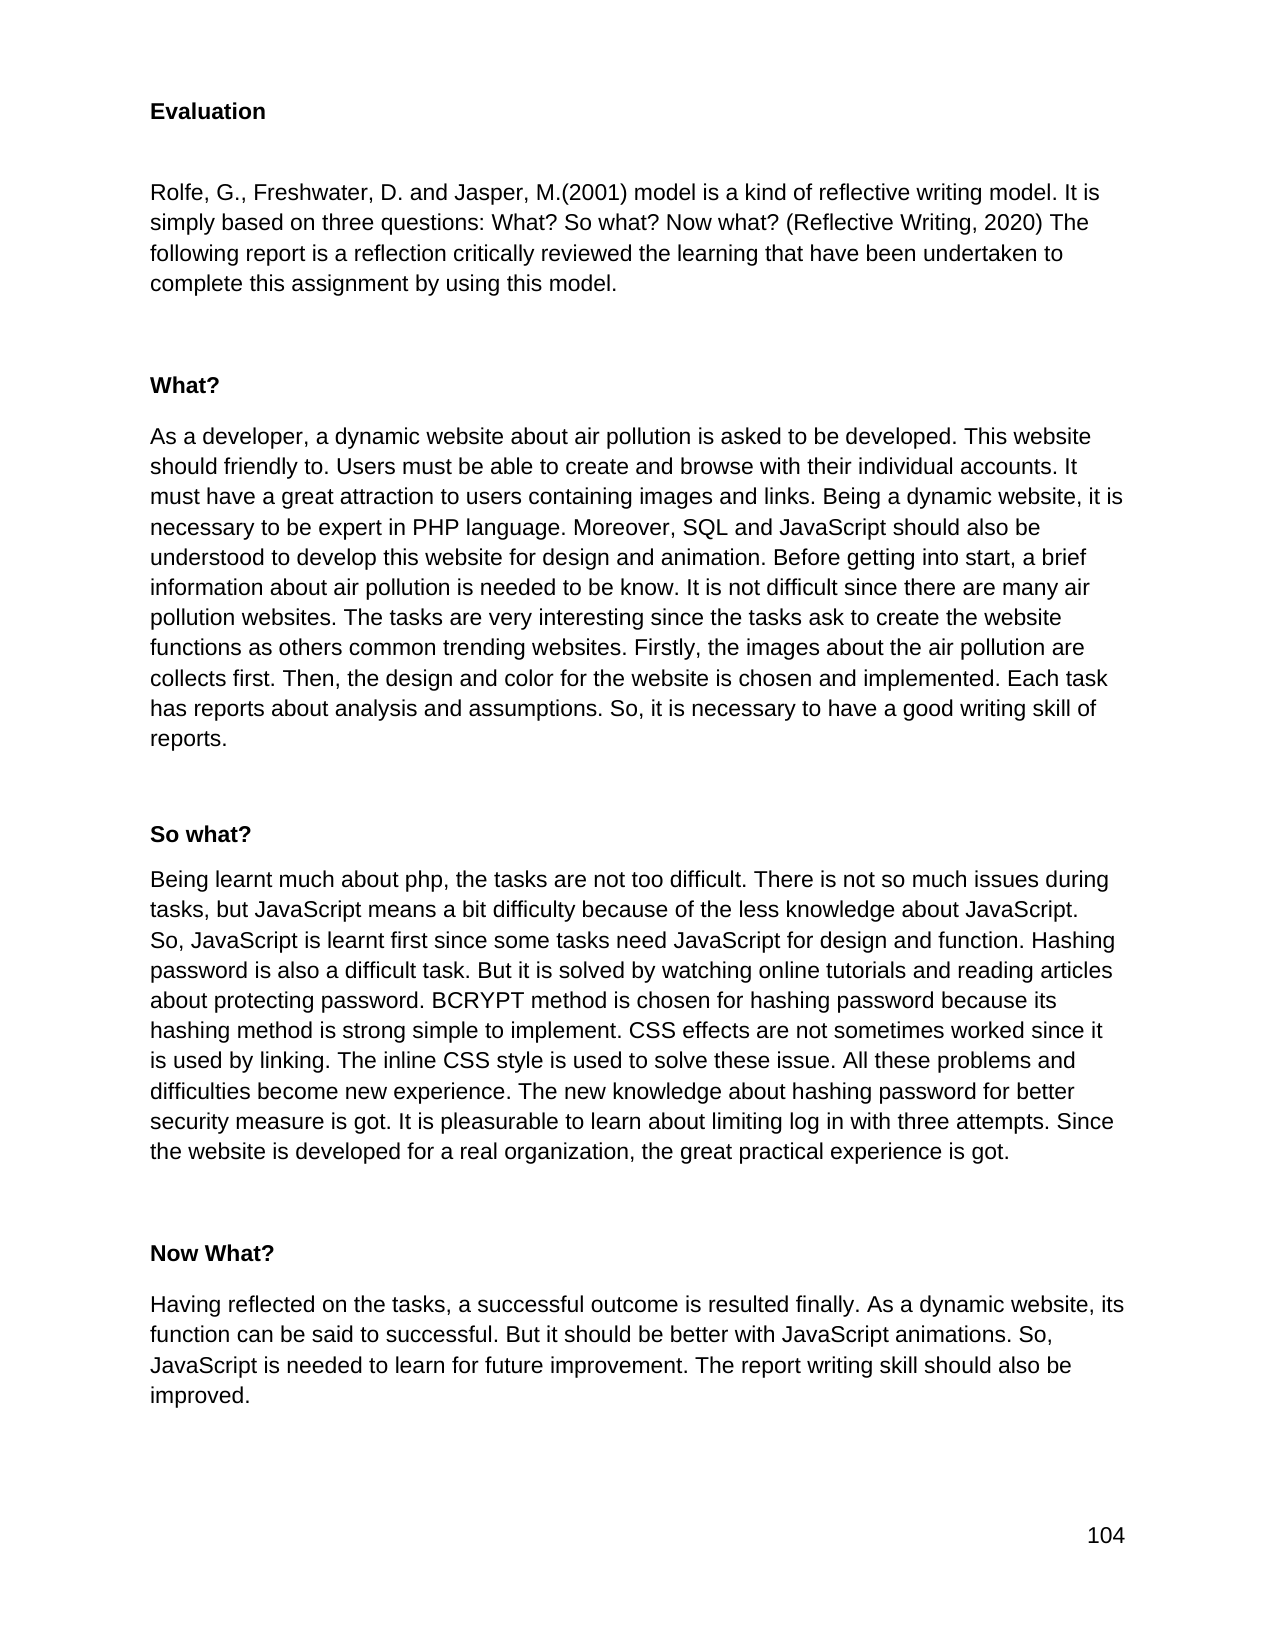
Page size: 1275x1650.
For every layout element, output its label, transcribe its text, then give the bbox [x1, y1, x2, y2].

text What? [150, 372, 1125, 398]
text Having reflected on the tasks, a successful outcome is resulted finally. As a dynamic website, its function can be said to successful. But it should be better with JavaScript animations. So, JavaScript is needed to learn for future improvement. The report writing skill should also be improved. [150, 1291, 1125, 1408]
text So what? [150, 821, 1125, 847]
subtitle Evaluation [150, 98, 1125, 124]
text Rolfe, G., Freshwater, D. and Jasper, M.(2001) model is a kind of reflective writing model. It is simply based on three questions: What? So what? Now what? The following report is a reflection critically reviewed the learning that have been undertaken to complete this assignment by using this model. [150, 179, 1125, 296]
text As a developer, a dynamic website about air pollution is asked to be developed. This website should friendly to. Users must be able to create and browse with their individual accounts. It must have a great attraction to users containing images and links. Being a dynamic website, it is necessary to be expert in PHP language. Moreover, SQL and JavaScript should also be understood to develop this website for design and animation. Before getting into start, a brief information about air pollution is needed to be know. It is not difficult since there are many air pollution websites. The tasks are very interesting since the tasks ask to create the website functions as others common trending websites. Firstly, the images about the air pollution are collects first. Then, the design and color for the website is chosen and implemented. Each task has reports about analysis and assumptions. So, it is necessary to have a good writing skill of reports. [150, 423, 1125, 751]
text Being learnt much about php, the tasks are not too difficult. There is not so much issues during tasks, but JavaScript means a bit difficulty because of the less knowledge about JavaScript. So, JavaScript is learnt first since some tasks need JavaScript for design and function. Hashing password is also a difficult task. But it is solved by watching online tutorials and reading articles about protecting password. BCRYPT method is chosen for hashing password because its hashing method is strong simple to implement. CSS effects are not sometimes worked since it is used by linking. The inline CSS style is used to solve these issue. All these problems and difficulties become new experience. The new knowledge about hashing password for better security measure is got. It is pleasurable to learn about limiting log in with three attempts. Since the website is developed for a real organization, the great practical experience is got. [150, 866, 1125, 1164]
text Now What? [150, 1240, 1125, 1267]
